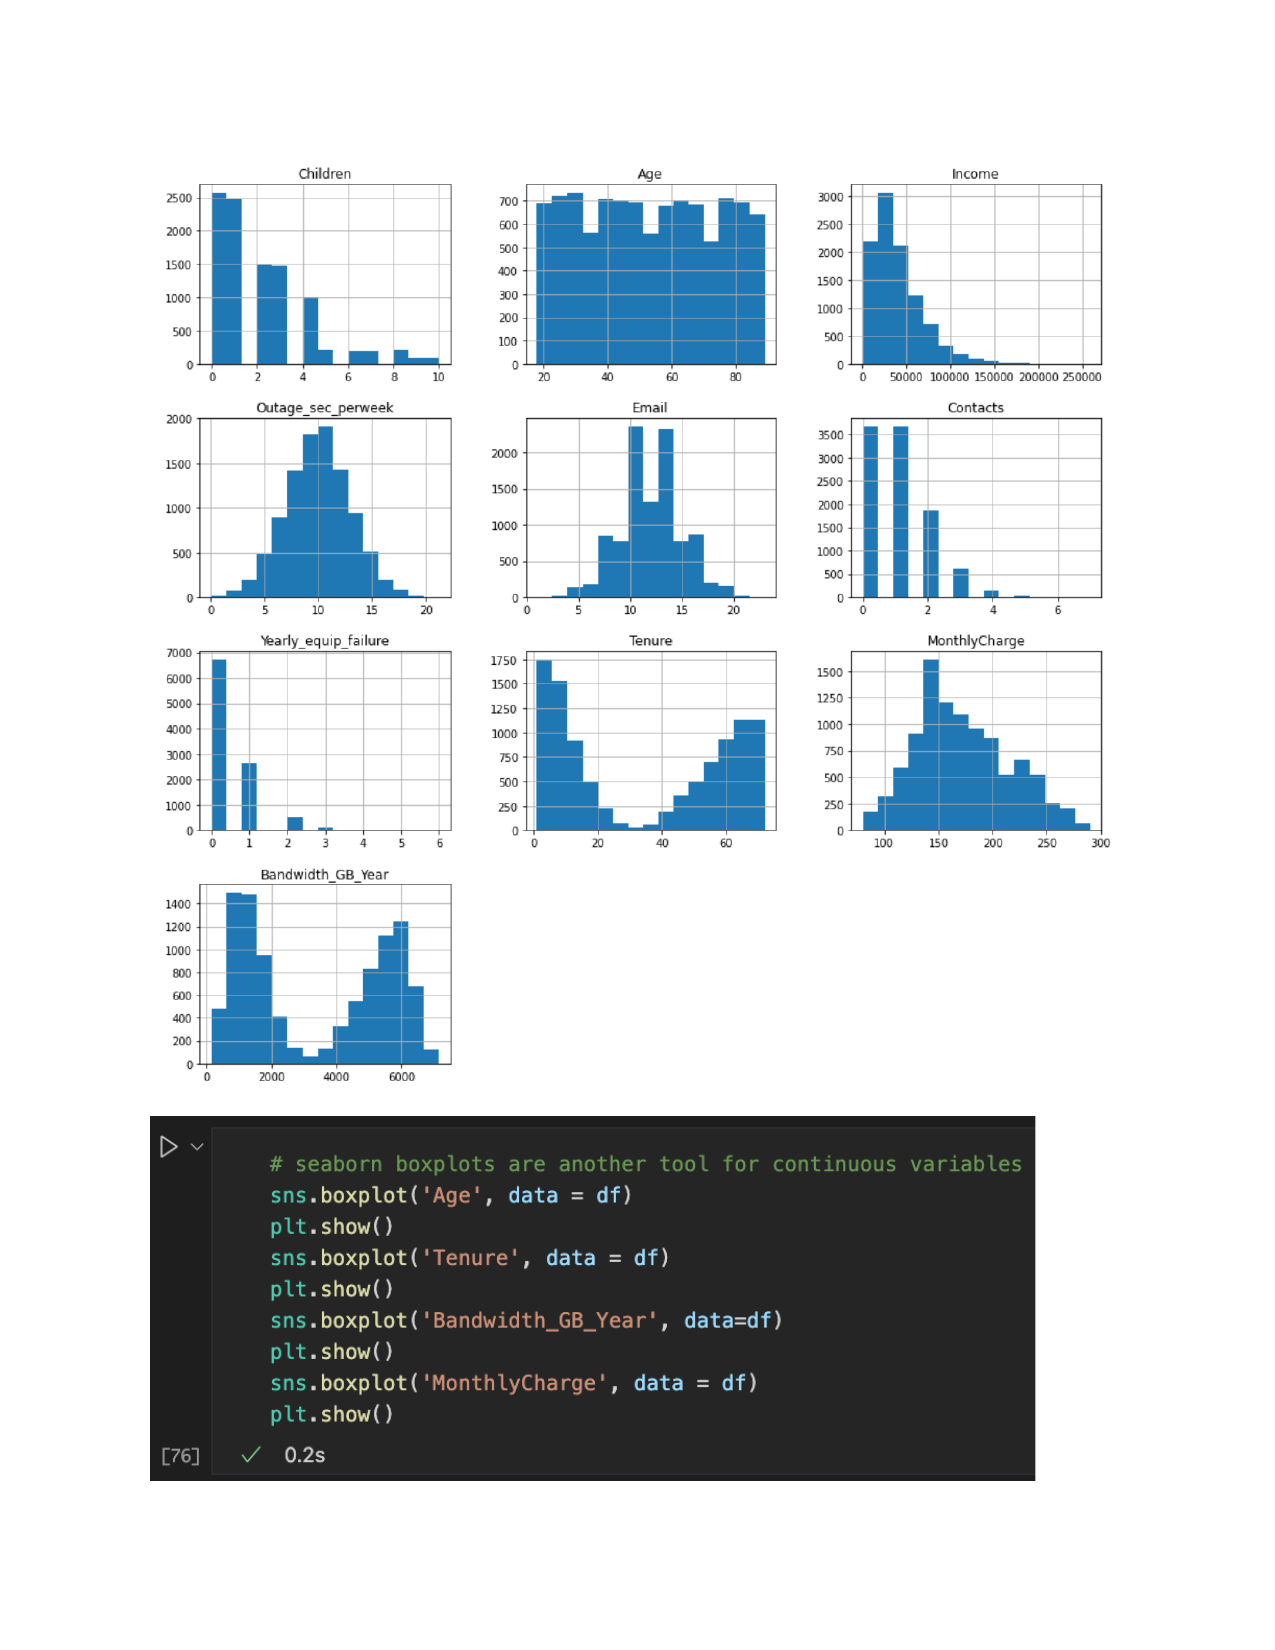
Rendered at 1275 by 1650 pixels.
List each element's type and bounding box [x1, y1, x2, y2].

picture [150, 1116, 1036, 1481]
picture [150, 150, 1125, 1098]
